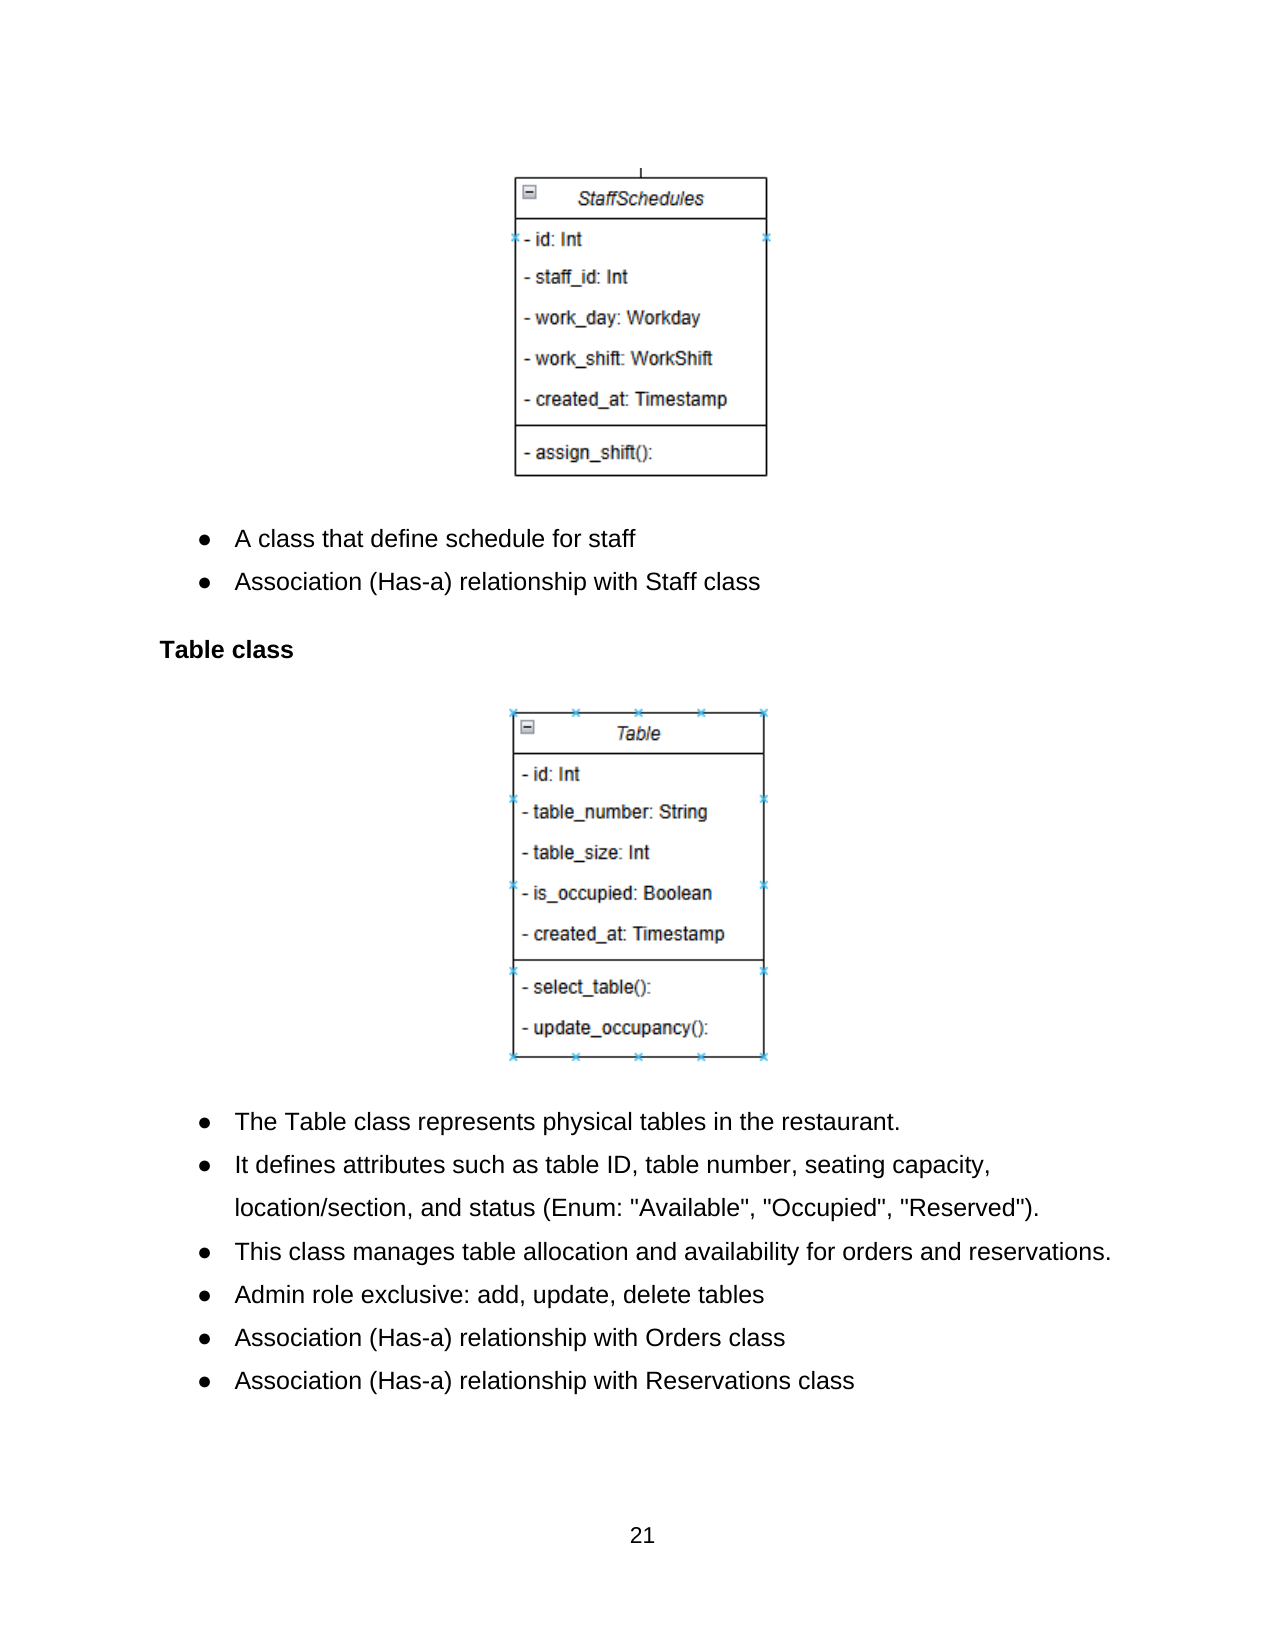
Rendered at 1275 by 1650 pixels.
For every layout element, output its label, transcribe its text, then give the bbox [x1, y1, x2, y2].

list The Table class represents physical tables in the restaurant. [197, 1107, 1125, 1136]
list Association (Has-a) relationship with Orders class [197, 1323, 1125, 1352]
list It defines attributes such as table ID, table number, seating capacity, location/section, and status (Enum: "Available", "Occupied", "Reserved"). [197, 1150, 1125, 1222]
list Association (Has-a) relationship with Reservations class [197, 1366, 1125, 1395]
list A class that define schedule for staff [197, 524, 1125, 553]
list Admin role exclusive: add, update, delete tables [197, 1280, 1125, 1308]
list This class manages table allocation and availability for orders and reservations. [197, 1237, 1125, 1265]
picture [507, 168, 777, 486]
picture [505, 703, 779, 1069]
list Association (Has-a) relationship with Staff class [197, 567, 1125, 596]
text Table class [159, 635, 1125, 664]
